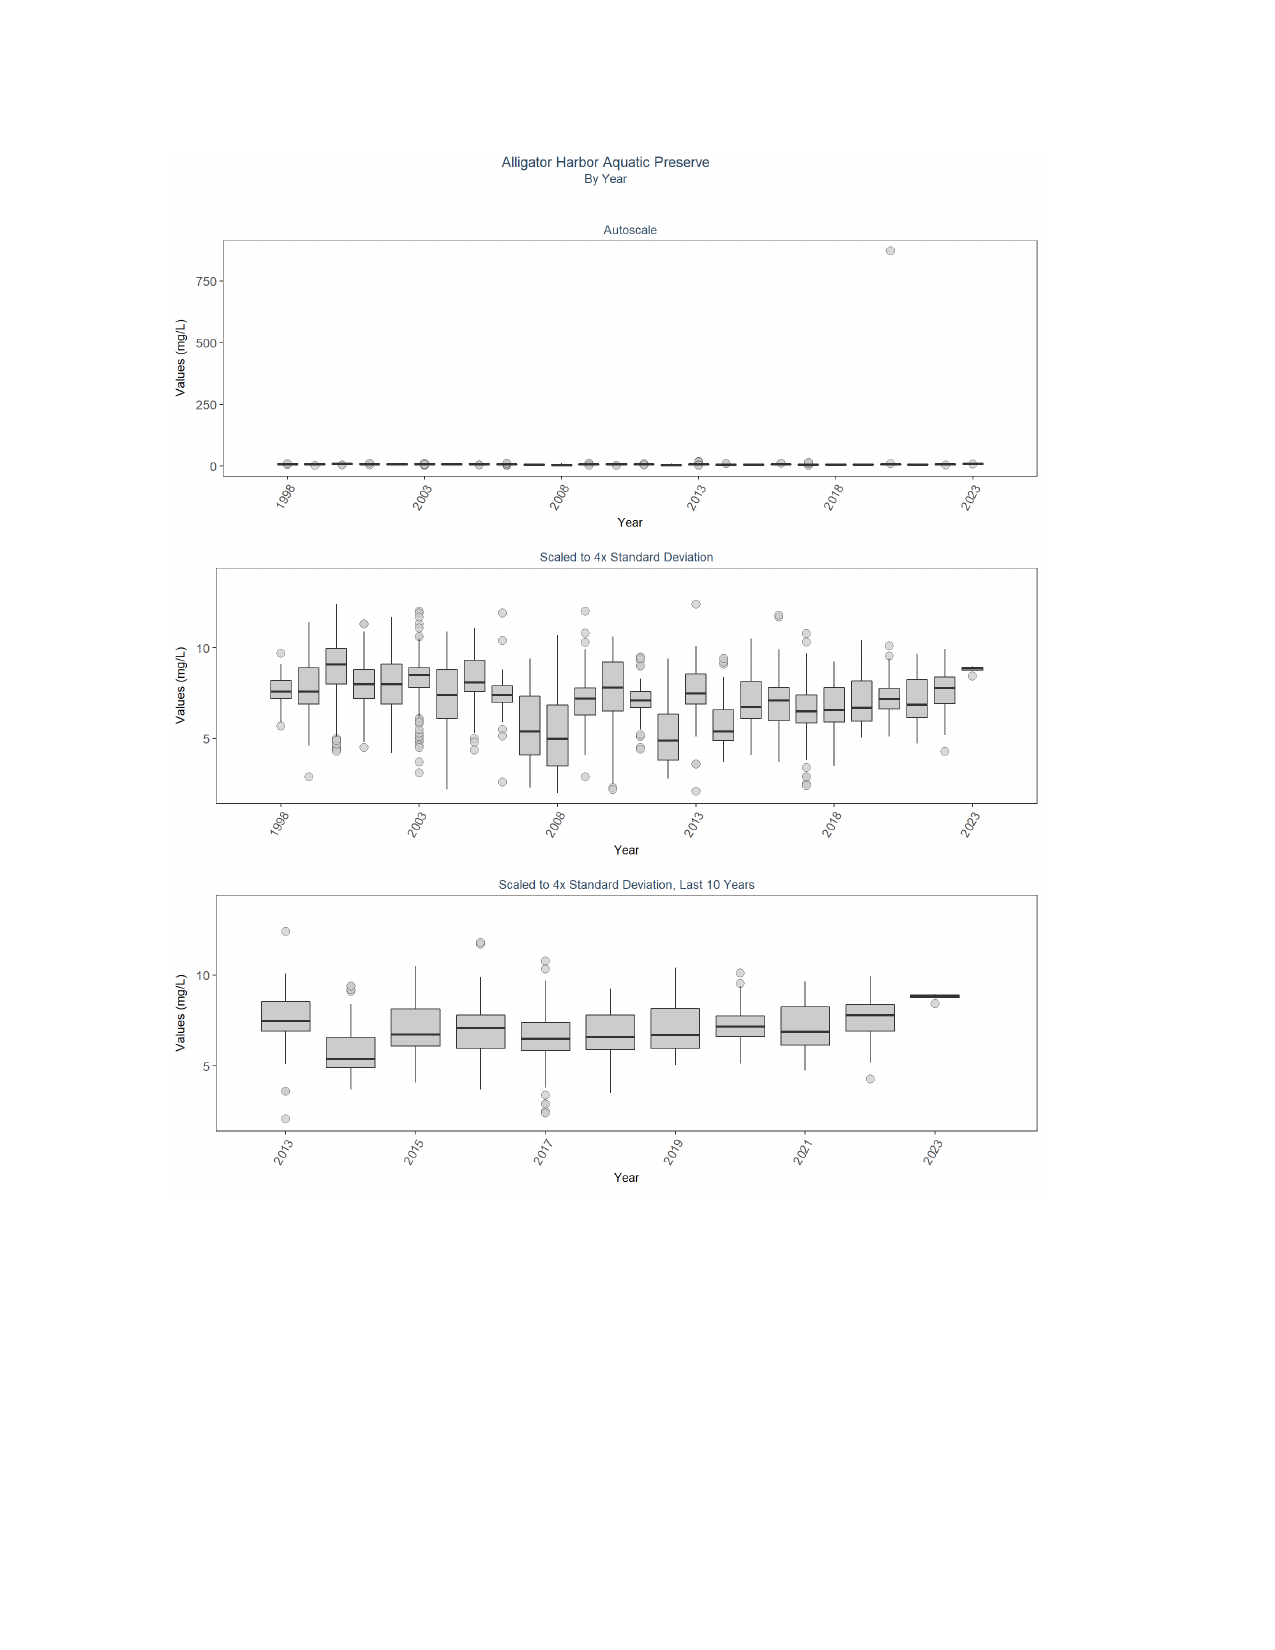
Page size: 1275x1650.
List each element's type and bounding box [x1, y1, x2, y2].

picture [168, 150, 1044, 1200]
